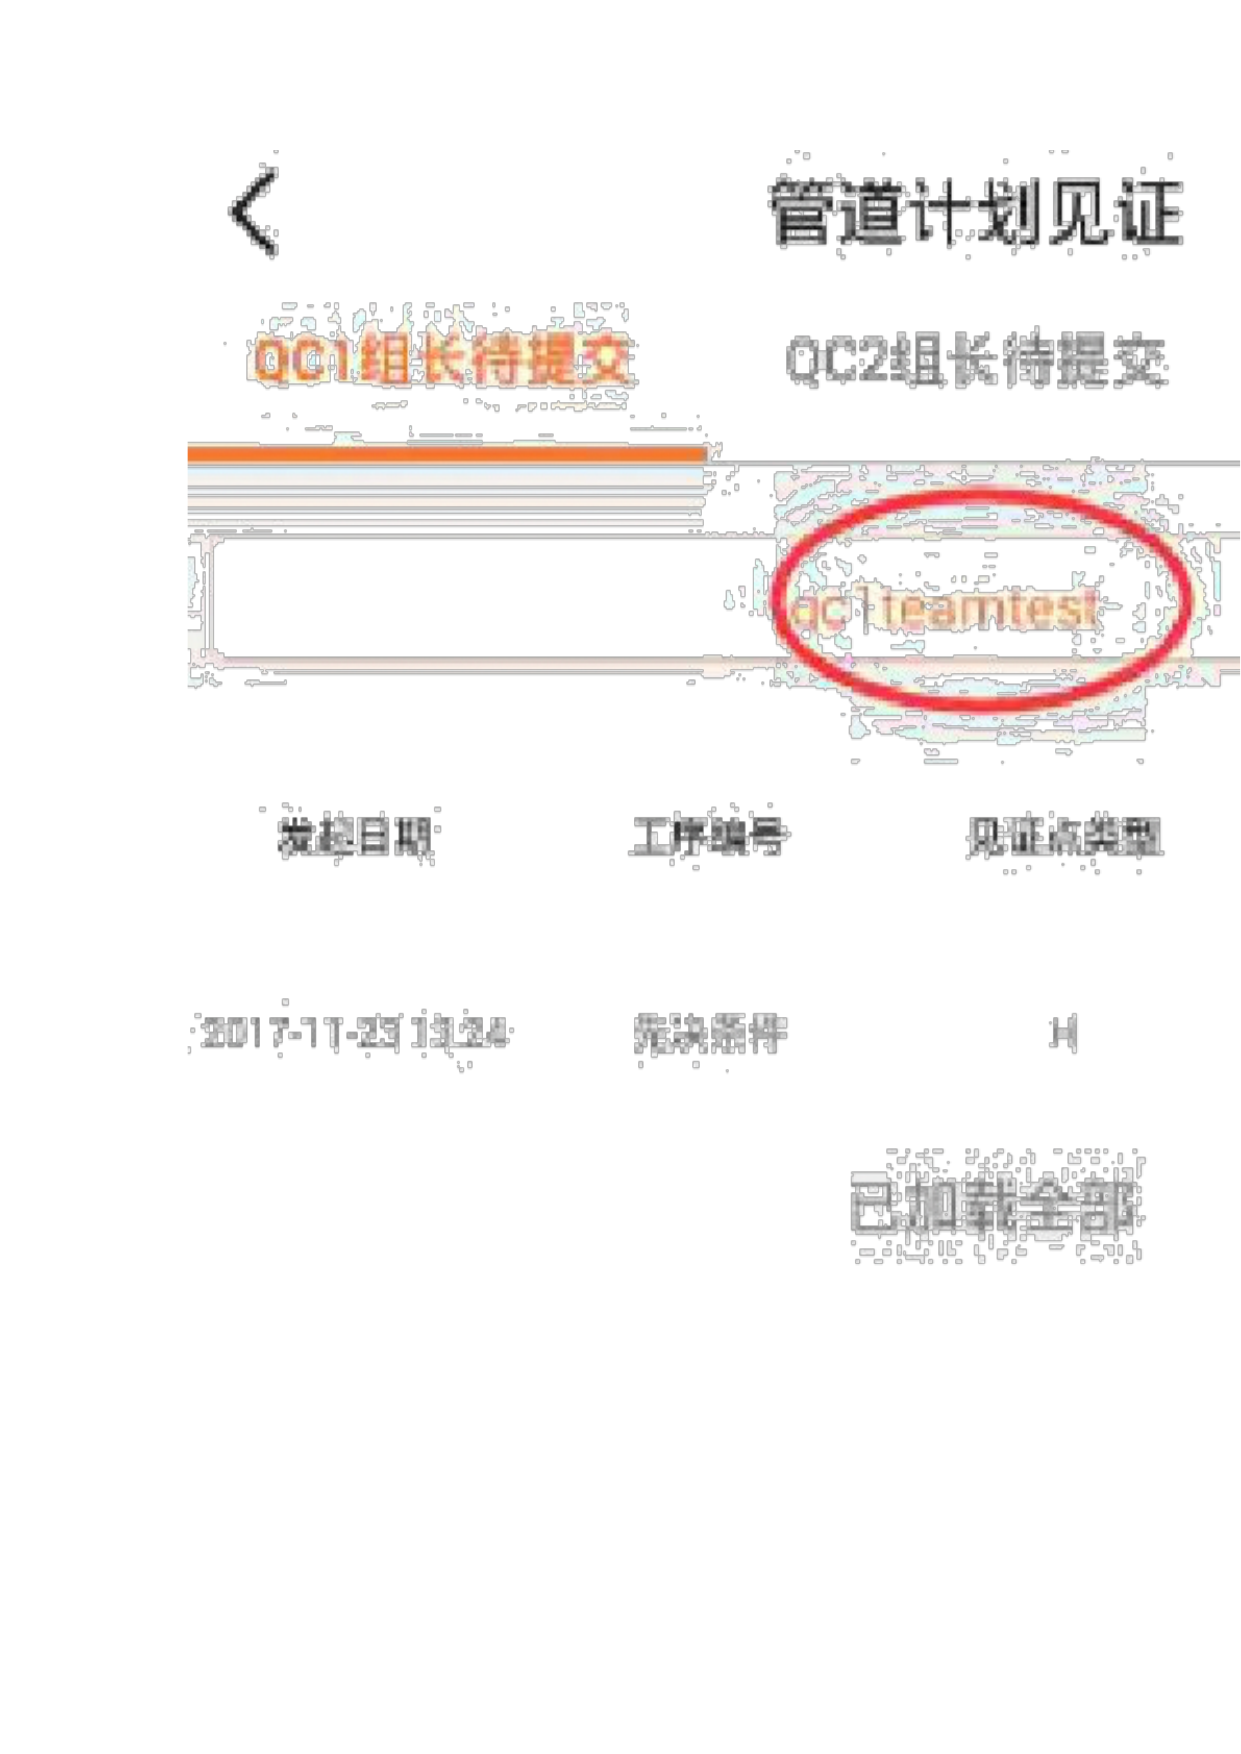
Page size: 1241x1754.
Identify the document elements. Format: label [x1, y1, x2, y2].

picture [187, 150, 1241, 1604]
